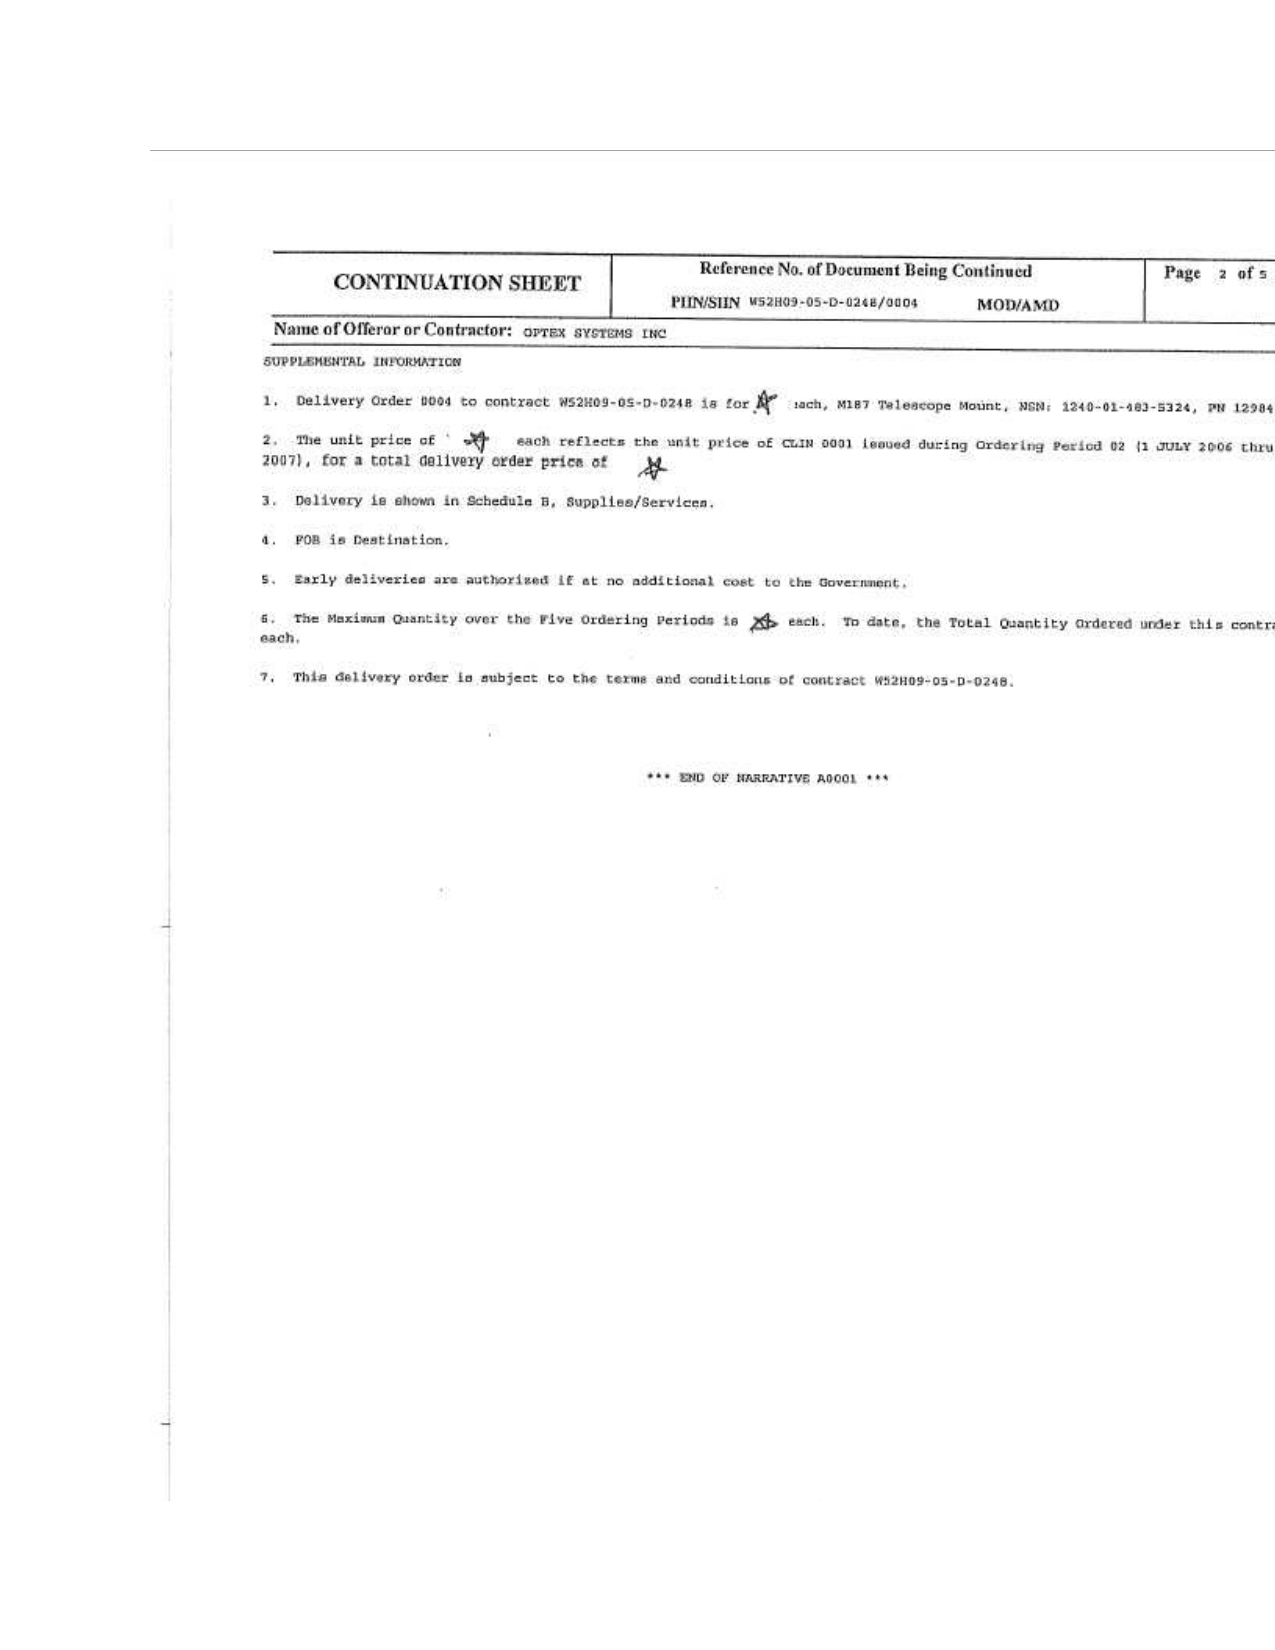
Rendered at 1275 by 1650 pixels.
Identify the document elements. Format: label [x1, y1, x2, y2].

picture [150, 150, 1275, 1501]
